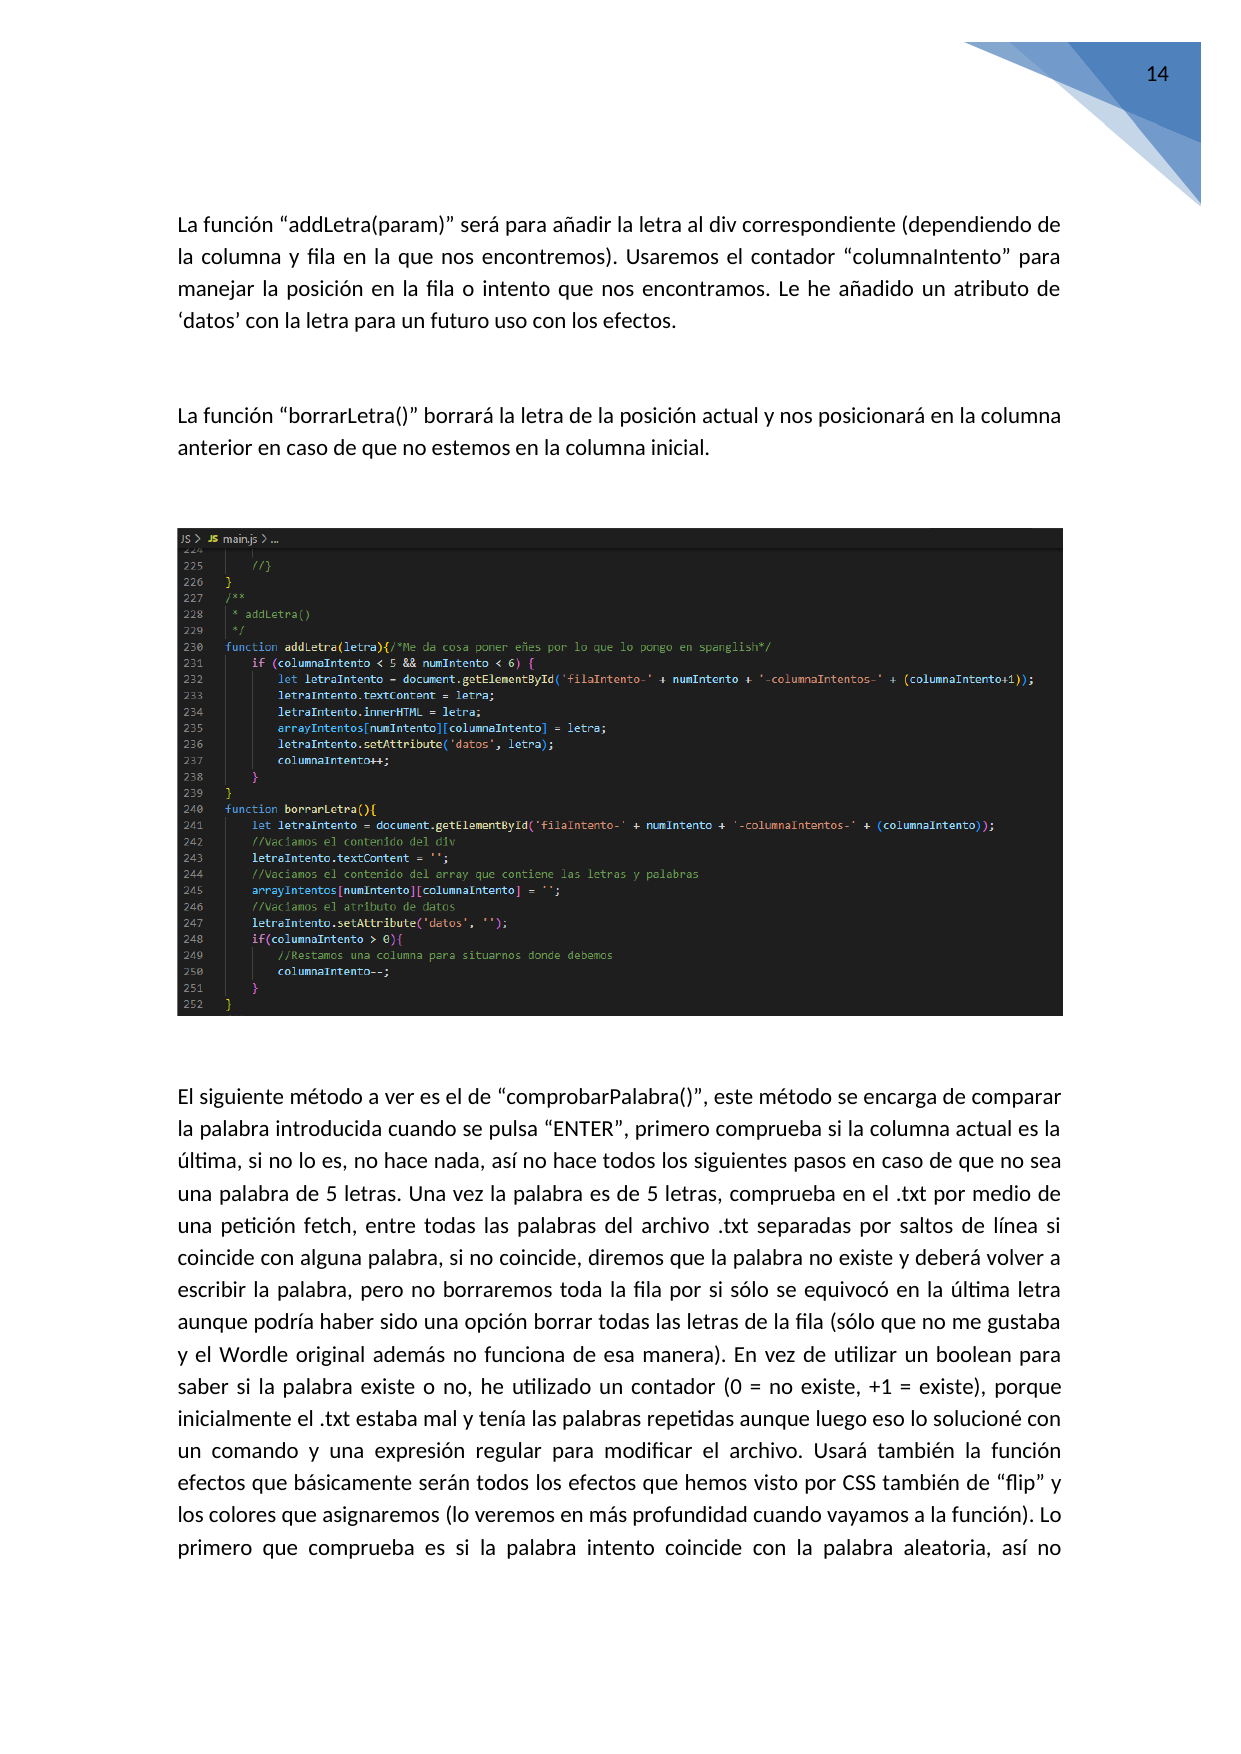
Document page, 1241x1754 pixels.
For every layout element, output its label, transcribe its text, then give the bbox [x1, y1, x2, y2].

picture [963, 42, 1201, 206]
text La función “borrarLetra()” borrará la letra de la posición actual y nos posicionará en la columna anterior en caso de que no estemos en la columna inicial. [177, 401, 1063, 462]
text La función “addLetra(param)” será para añadir la letra al div correspondiente (dependiendo de la columna y fila en la que nos encontremos). Usaremos el contador “columnaIntento” para manejar la posición en la fila o intento que nos encontramos. Le he añadido un atributo de ‘datos’ con la letra para un futuro uso con los efectos. [177, 210, 1063, 335]
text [177, 1082, 1063, 1561]
picture [177, 528, 1063, 1016]
